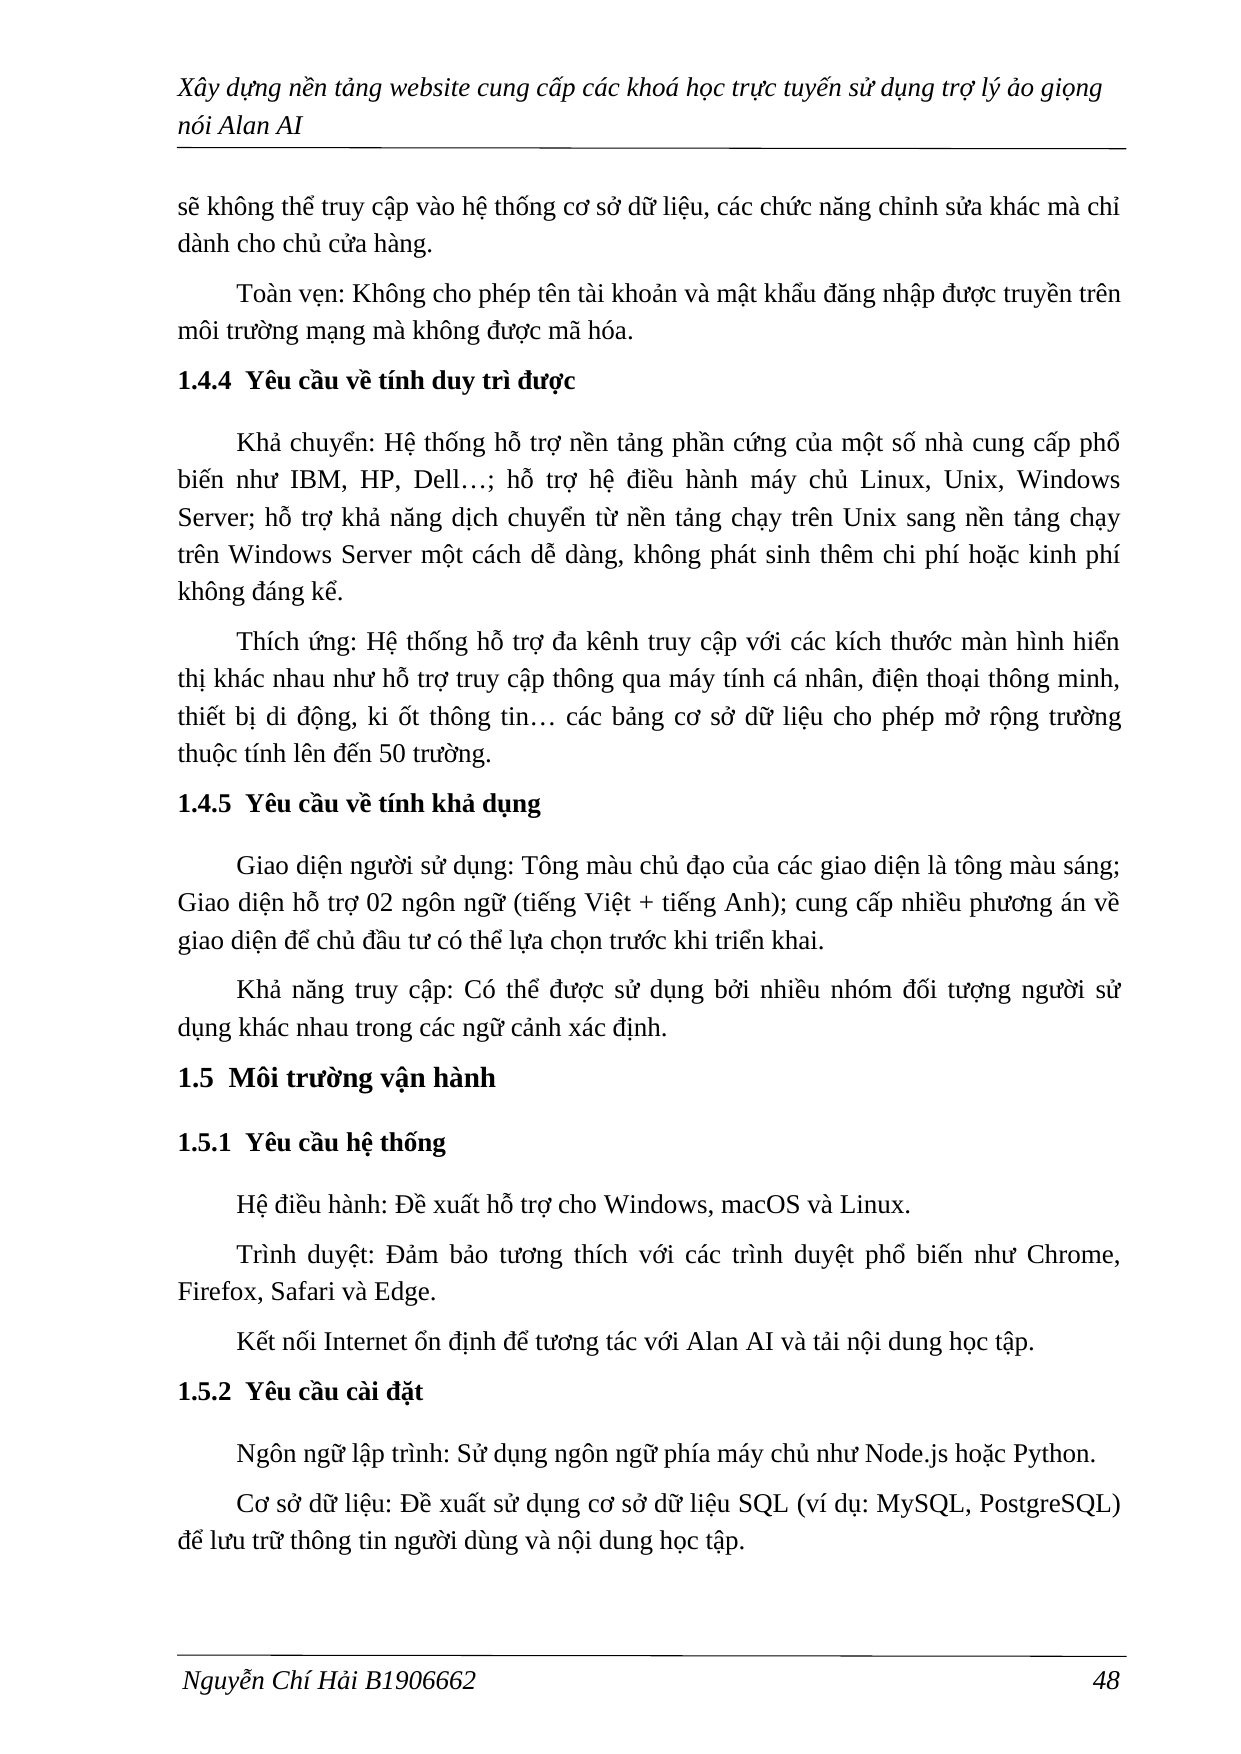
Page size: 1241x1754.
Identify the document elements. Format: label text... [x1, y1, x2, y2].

subtitle Yêu cầu cài đặt [177, 1375, 1122, 1406]
subtitle Yêu cầu hệ thống [177, 1126, 1122, 1157]
text Khả năng truy cập: Có thể được sử dụng bởi nhiều nhóm đối tượng người sử dụng khác nhau trong các ngữ cảnh xác định. [177, 973, 1122, 1042]
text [177, 190, 1122, 258]
text Ngôn ngữ lập trình: Sử dụng ngôn ngữ phía máy chủ như Node.js hoặc Python. [177, 1437, 1122, 1468]
text Hệ điều hành: Đề xuất hỗ trợ cho Windows, macOS và Linux. [177, 1188, 1122, 1219]
subtitle Yêu cầu về tính duy trì được [177, 364, 1122, 395]
subtitle Môi trường vận hành [177, 1061, 1122, 1094]
text Giao diện người sử dụng: Tông màu chủ đạo của các giao diện là tông màu sáng; Giao diện hỗ trợ 02 ngôn ngữ (tiếng Việt + tiếng Anh); cung cấp nhiều phương án về giao diện để chủ đầu tư có thể lựa chọn trước khi triển khai. [177, 849, 1122, 955]
text Trình duyệt: Đảm bảo tương thích với các trình duyệt phổ biến như Chrome, Firefox, Safari và Edge. [177, 1238, 1122, 1306]
subtitle Yêu cầu về tính khả dụng [177, 787, 1122, 818]
text Toàn vẹn: Không cho phép tên tài khoản và mật khẩu đăng nhập được truyền trên môi trường mạng mà không được mã hóa. [177, 277, 1122, 345]
text Kết nối Internet ổn định để tương tác với Alan AI và tải nội dung học tập. [177, 1325, 1122, 1356]
text Cơ sở dữ liệu: Đề xuất sử dụng cơ sở dữ liệu SQL (ví dụ: MySQL, PostgreSQL) để lưu trữ thông tin người dùng và nội dung học tập. [177, 1487, 1122, 1555]
text Thích ứng: Hệ thống hỗ trợ đa kênh truy cập với các kích thước màn hình hiển thị khác nhau như hỗ trợ truy cập thông qua máy tính cá nhân, điện thoại thông minh, thiết bị di động, ki ốt thông tin… các bảng cơ sở dữ liệu cho phép mở rộng trường thuộc tính lên đến 50 trường. [177, 625, 1122, 768]
text Khả chuyển: Hệ thống hỗ trợ nền tảng phần cứng của một số nhà cung cấp phổ biến như IBM, HP, Dell…; hỗ trợ hệ điều hành máy chủ Linux, Unix, Windows Server; hỗ trợ khả năng dịch chuyển từ nền tảng chạy trên Unix sang nền tảng chạy trên Windows Server một cách dễ dàng, không phát sinh thêm chi phí hoặc kinh phí không đáng kể. [177, 426, 1122, 607]
